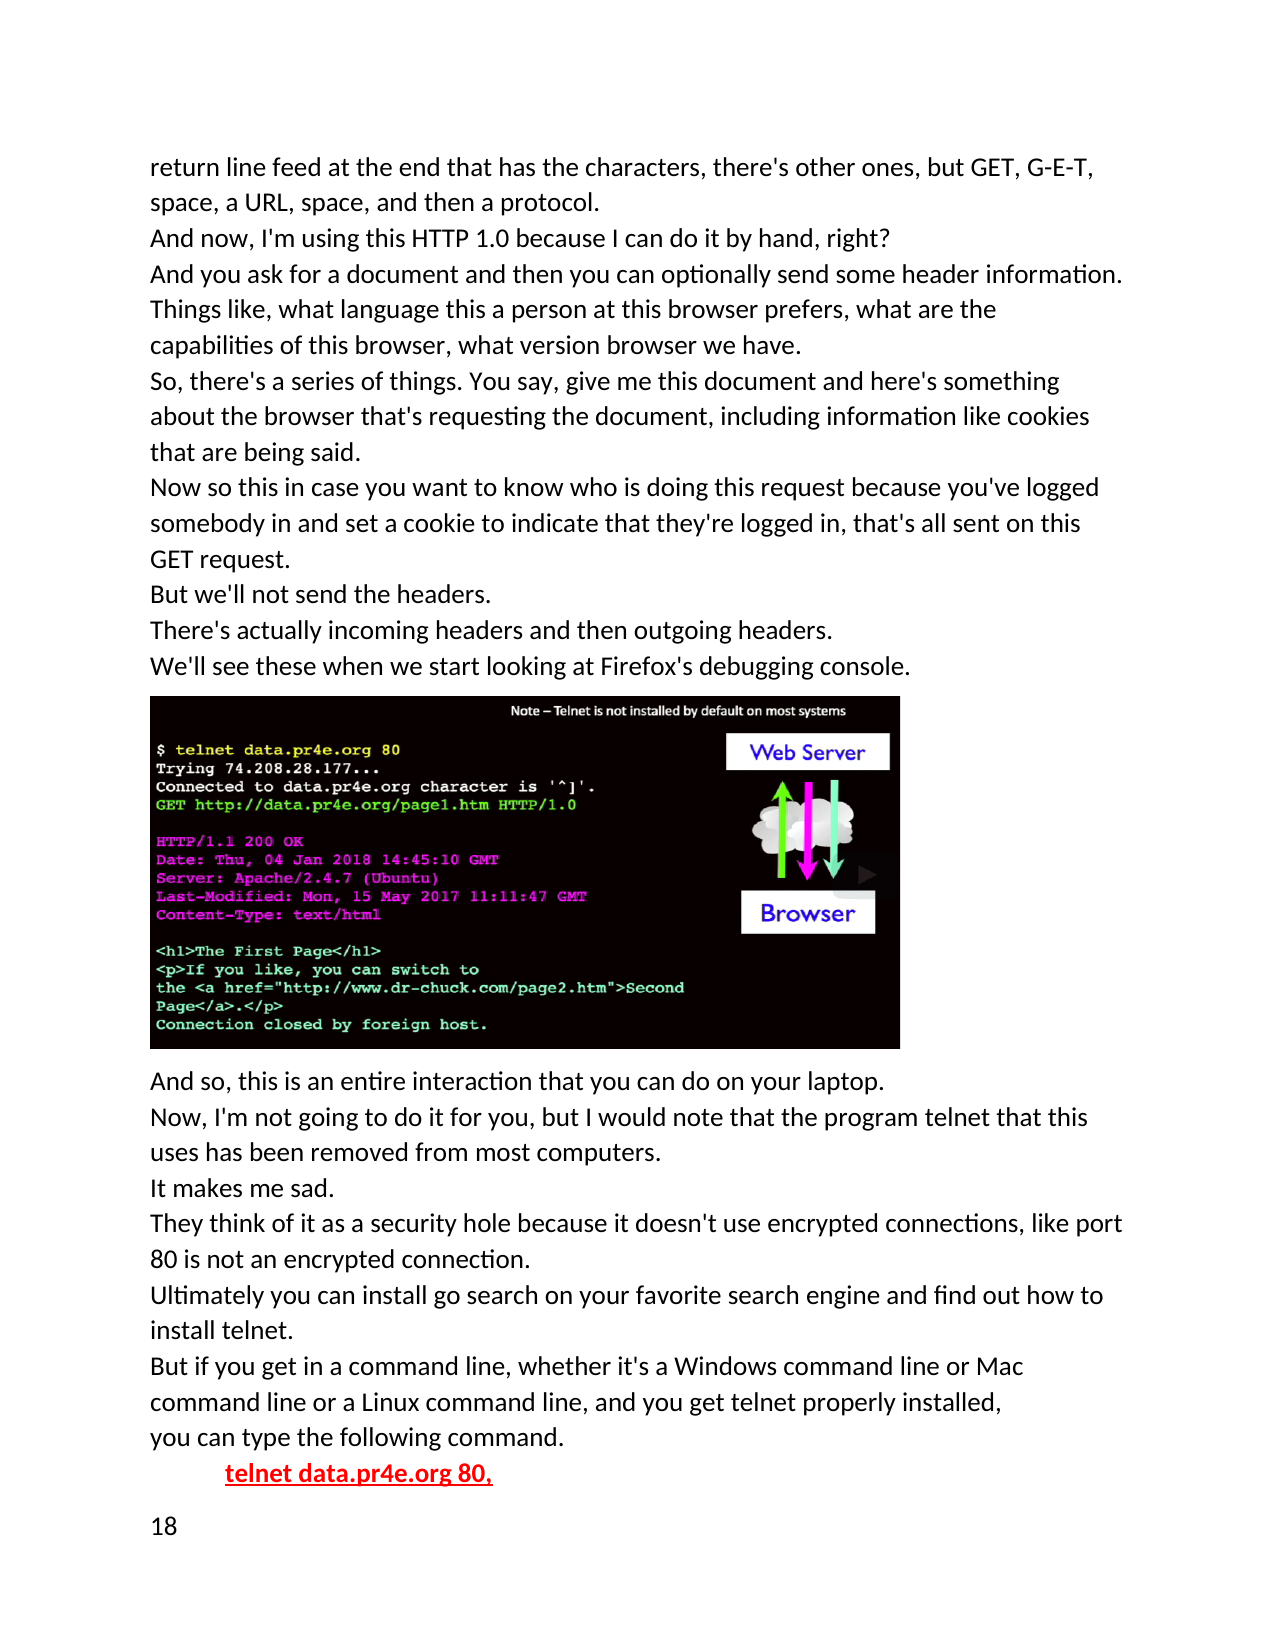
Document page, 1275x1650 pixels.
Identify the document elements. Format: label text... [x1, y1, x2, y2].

text And now, I'm using this HTTP 1.0 because I can do it by hand, right? [150, 221, 1125, 254]
text So, there's a series of things. You say, give me this document and here's something about the browser that's requesting the document, including information like cookies that are being said. [150, 364, 1125, 468]
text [150, 150, 1125, 219]
text telnet data.pr4e.org 80, [150, 1456, 1125, 1489]
text And so, this is an entire interaction that you can do on your laptop. [150, 1064, 1125, 1097]
text They think of it as a security hole because it doesn't use encrypted connections, like port 80 is not an encrypted connection. [150, 1207, 1125, 1275]
text And you ask for a document and then you can optionally send some header information. [150, 257, 1125, 290]
text It makes me sad. [150, 1171, 1125, 1204]
text But if you get in a command line, whether it's a Windows command line or Mac command line or a Linux command line, and you get telnet properly installed, [150, 1349, 1125, 1418]
text We'll see these when we start looking at Firefox's debugging console. [150, 649, 1125, 682]
picture [150, 696, 901, 1049]
text Now, I'm not going to do it for you, but I would note that the program telnet that this uses has been removed from most computers. [150, 1100, 1125, 1168]
text Now so this in case you want to know who is doing this request because you've logged somebody in and set a cookie to indicate that they're logged in, that's all sent on this GET request. [150, 471, 1125, 575]
text But we'll not send the headers. [150, 577, 1125, 611]
text you can type the following command. [150, 1420, 1125, 1453]
text Things like, what language this a person at this browser prefers, what are the capabilities of this browser, what version browser we have. [150, 292, 1125, 361]
text Ultimately you can install go search on your favorite search engine and find out how to install telnet. [150, 1278, 1125, 1347]
text There's actually incoming headers and then outgoing headers. [150, 613, 1125, 646]
